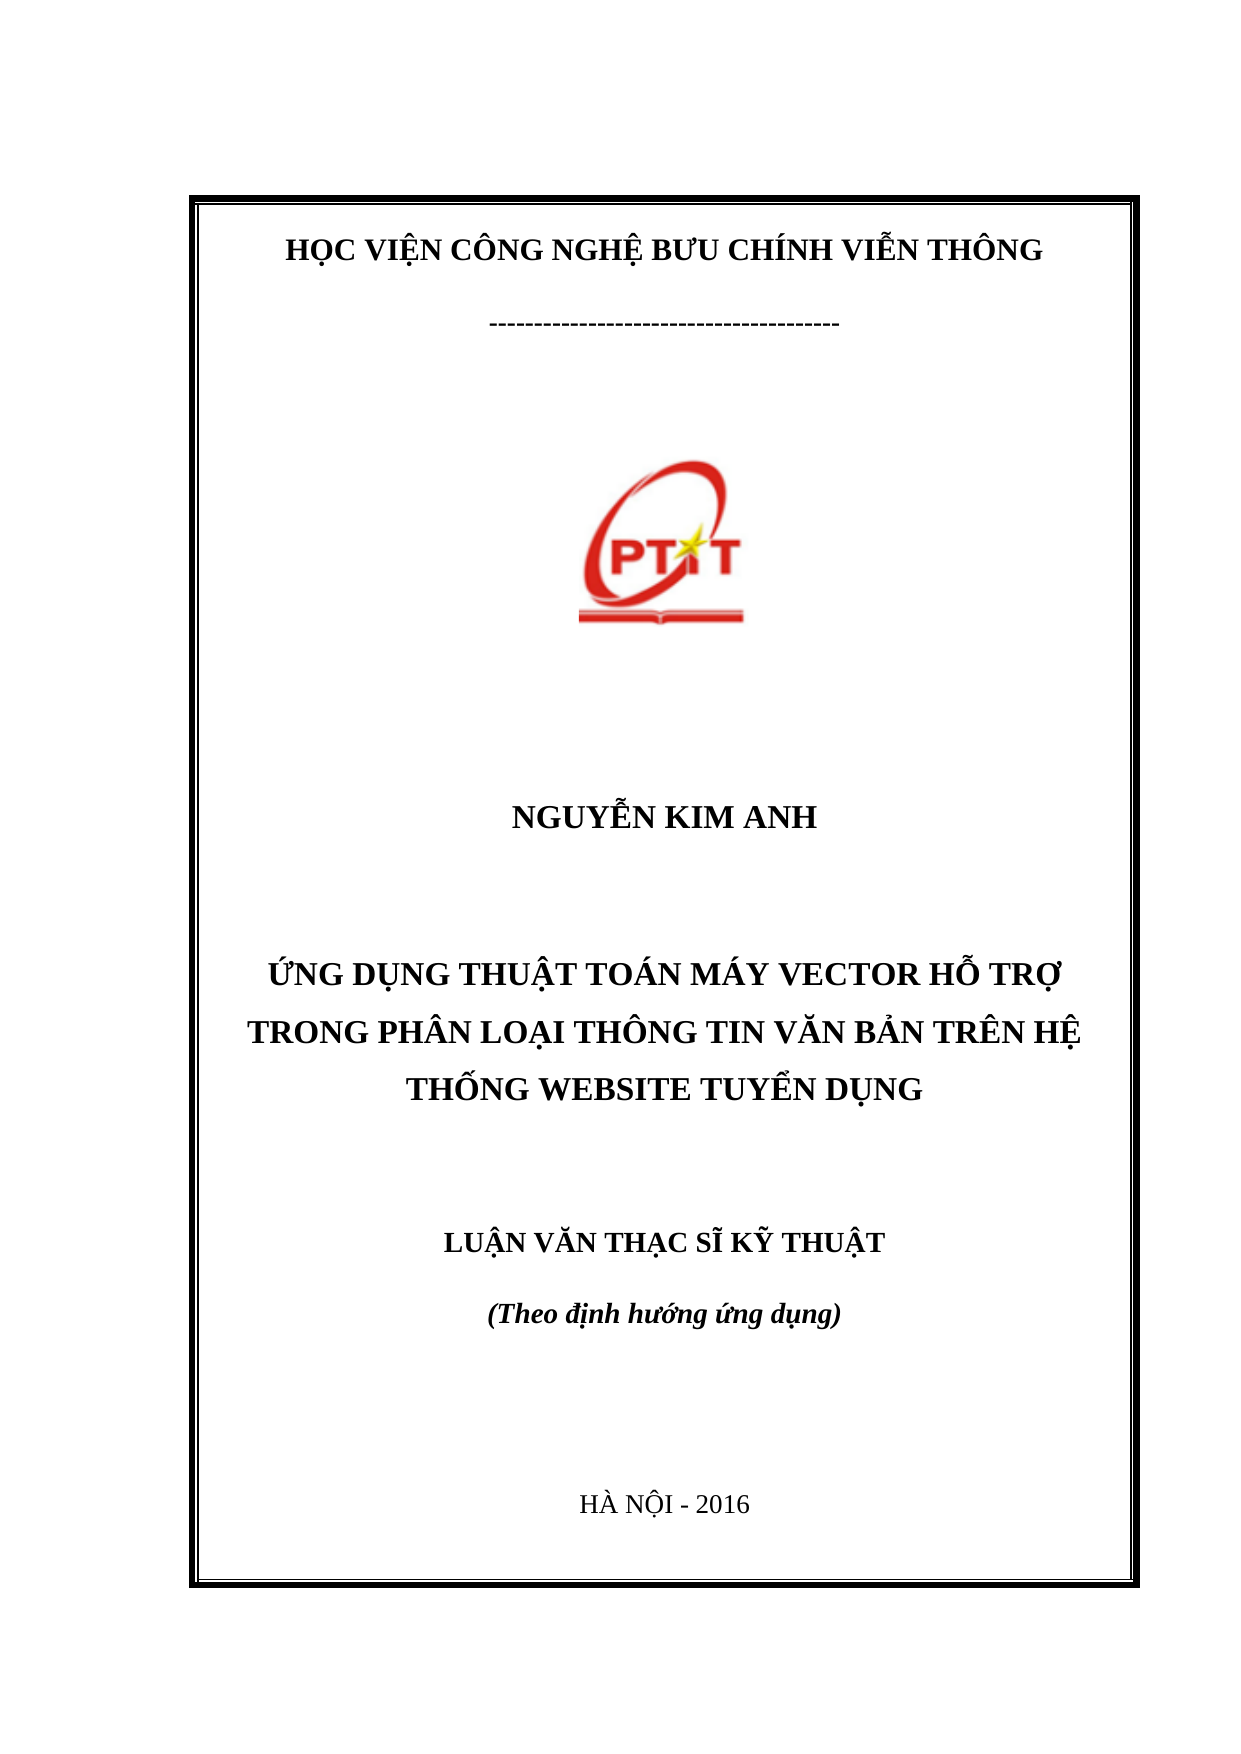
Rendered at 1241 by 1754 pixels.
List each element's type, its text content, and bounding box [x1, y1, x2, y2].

text ỨNG DỤNG THUẬT TOÁN MÁY VECTOR HỖ TRỢ TRONG PHÂN LOẠI THÔNG TIN VĂN BẢN TRÊN HỆ THỐNG WEBSITE TUYỂN DỤNG [207, 954, 1122, 1108]
text --------------------------------------- [207, 306, 1122, 337]
text HỌC VIỆN CÔNG NGHỆ BƯU CHÍNH VIỄN THÔNG [207, 231, 1122, 267]
text LUẬN VĂN THẠC SĨ KỸ THUẬT [207, 1225, 1122, 1259]
text HÀ NỘI - 2016 [207, 1488, 1122, 1519]
text NGUYỄN KIM ANH [207, 798, 1122, 836]
text (Theo định hướng ứng dụng) [207, 1296, 1122, 1330]
